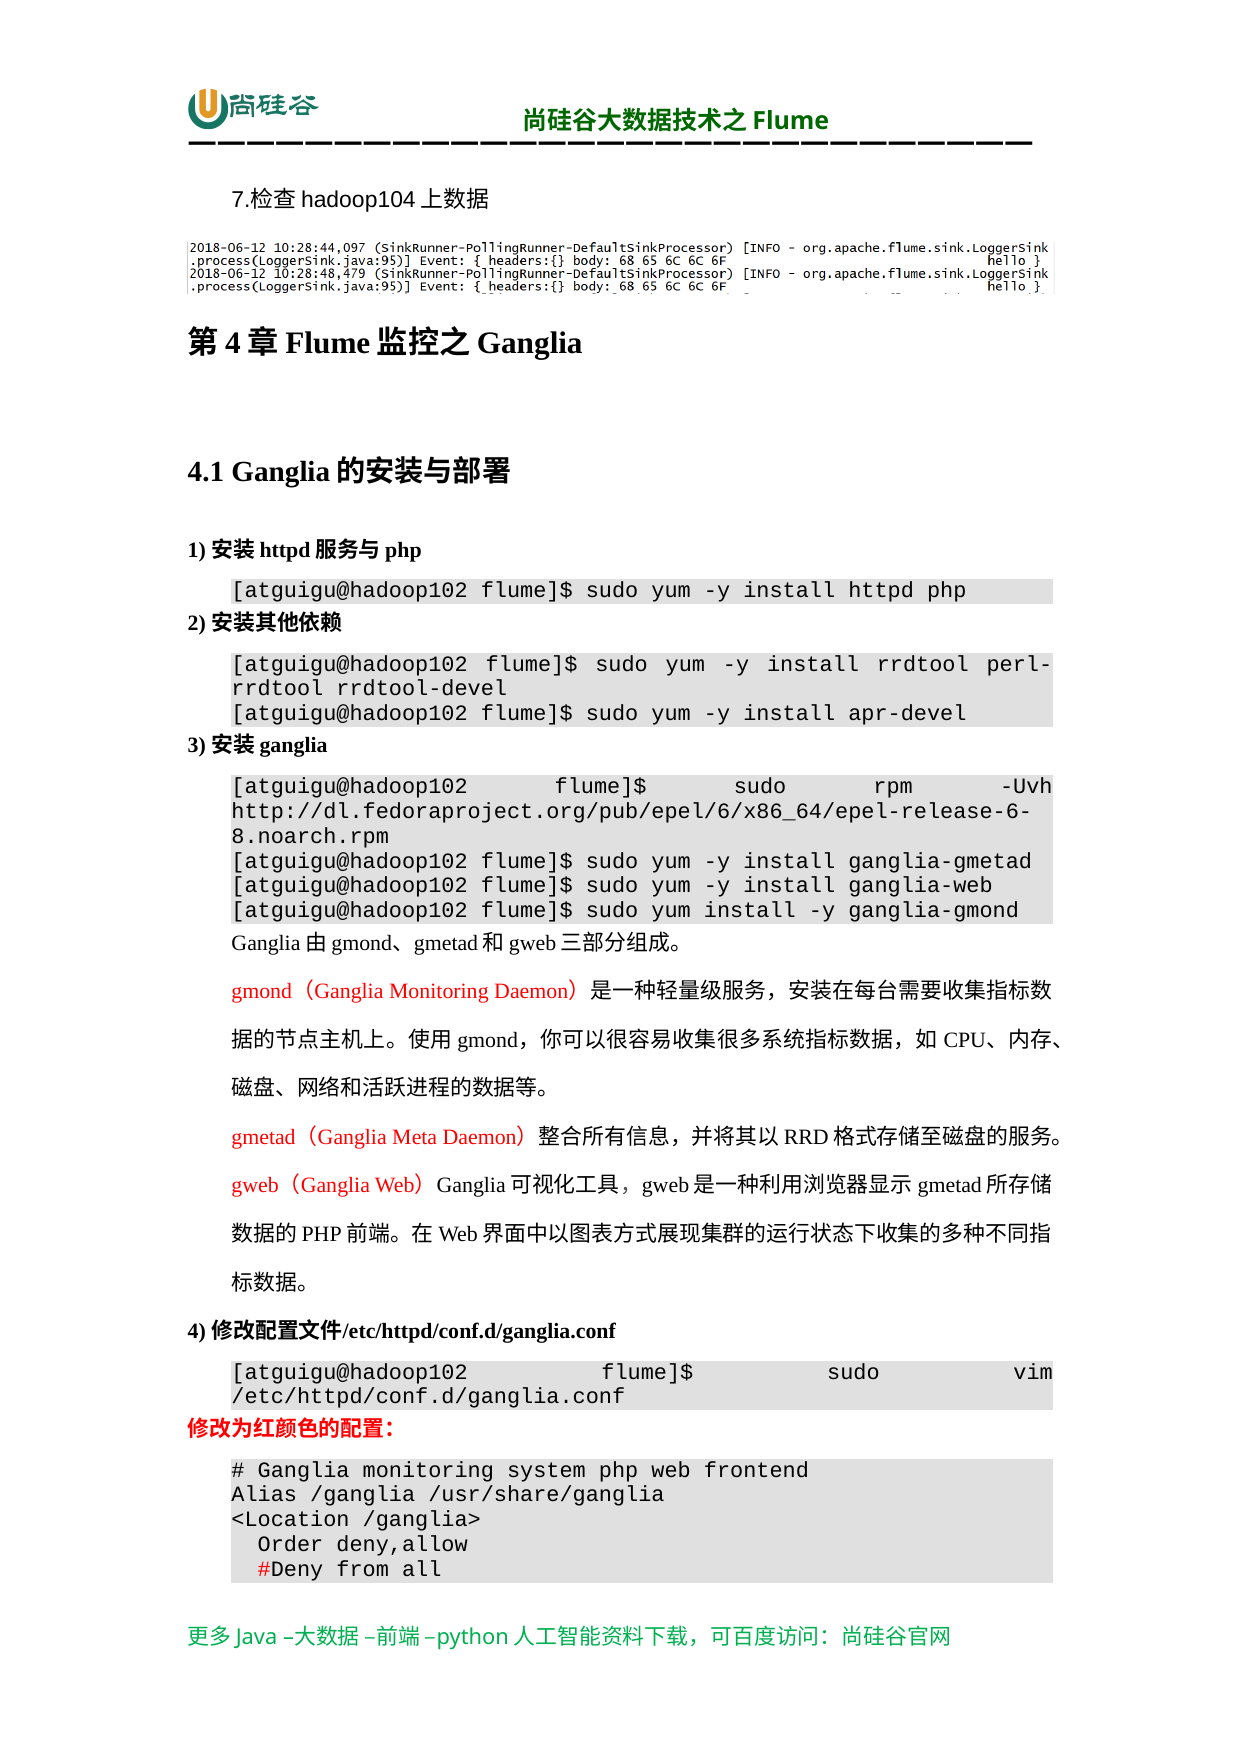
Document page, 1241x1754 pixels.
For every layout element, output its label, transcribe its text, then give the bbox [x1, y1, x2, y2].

picture [187, 88, 320, 130]
text 4) 修改配置文件/etc/httpd/conf.d/ganglia.conf [187, 1312, 1053, 1345]
text 修改为红颜色的配置： [187, 1410, 1053, 1443]
text 2) 安装其他依赖 [187, 604, 1053, 637]
text 7.检查hadoop104上数据 [187, 165, 1053, 230]
text [atguigu@hadoop102 flume]$ sudo yum -y install ganglia-gmetad [231, 850, 1053, 874]
text Order deny,allow [231, 1533, 1053, 1558]
text [atguigu@hadoop102 flume]$ sudo yum -y install httpd php [231, 579, 1053, 604]
picture [187, 242, 1055, 294]
text [atguigu@hadoop102 flume]$ sudo vim /etc/httpd/conf.d/ganglia.conf [231, 1361, 1053, 1410]
text # Ganglia monitoring system php web frontend [231, 1459, 1053, 1483]
text Ganglia由gmond、gmetad和gweb三部分组成。 [231, 924, 1053, 957]
text gweb（Ganglia Web）Ganglia可视化工具，gweb是一种利用浏览器显示gmetad所存储数据的PHP前端。在Web界面中以图表方式展现集群的运行状态下收集的多种不同指标数据。 [231, 1167, 1053, 1297]
text 1) 安装httpd服务与php [187, 531, 1053, 564]
text [atguigu@hadoop102 flume]$ sudo yum -y install ganglia-web [231, 874, 1053, 899]
text [atguigu@hadoop102 flume]$ sudo yum -y install rrdtool perl-rrdtool rrdtool-devel [231, 653, 1053, 702]
text gmond（Ganglia Monitoring Daemon）是一种轻量级服务，安装在每台需要收集指标数据的节点主机上。使用gmond，你可以很容易收集很多系统指标数据，如CPU、内存、磁盘、网络和活跃进程的数据等。 [231, 972, 1053, 1102]
text [atguigu@hadoop102 flume]$ sudo rpm -Uvh http://dl.fedoraproject.org/pub/epel/6/x86_64/epel-release-6-8.noarch.rpm [231, 775, 1053, 850]
text <Location /ganglia> [231, 1508, 1053, 1533]
text 3) 安装ganglia [187, 727, 1053, 759]
subtitle 第4章 Flume监控之Ganglia [187, 308, 1053, 373]
text [atguigu@hadoop102 flume]$ sudo yum -y install apr-devel [231, 702, 1053, 727]
text Alias /ganglia /usr/share/ganglia [231, 1483, 1053, 1508]
text [atguigu@hadoop102 flume]$ sudo yum install -y ganglia-gmond [231, 899, 1053, 924]
text gmetad（Ganglia Meta Daemon）整合所有信息，并将其以RRD格式存储至磁盘的服务。 [231, 1118, 1053, 1151]
text #Deny from all [231, 1558, 1053, 1583]
subtitle 4.1 Ganglia的安装与部署 [187, 436, 1053, 501]
